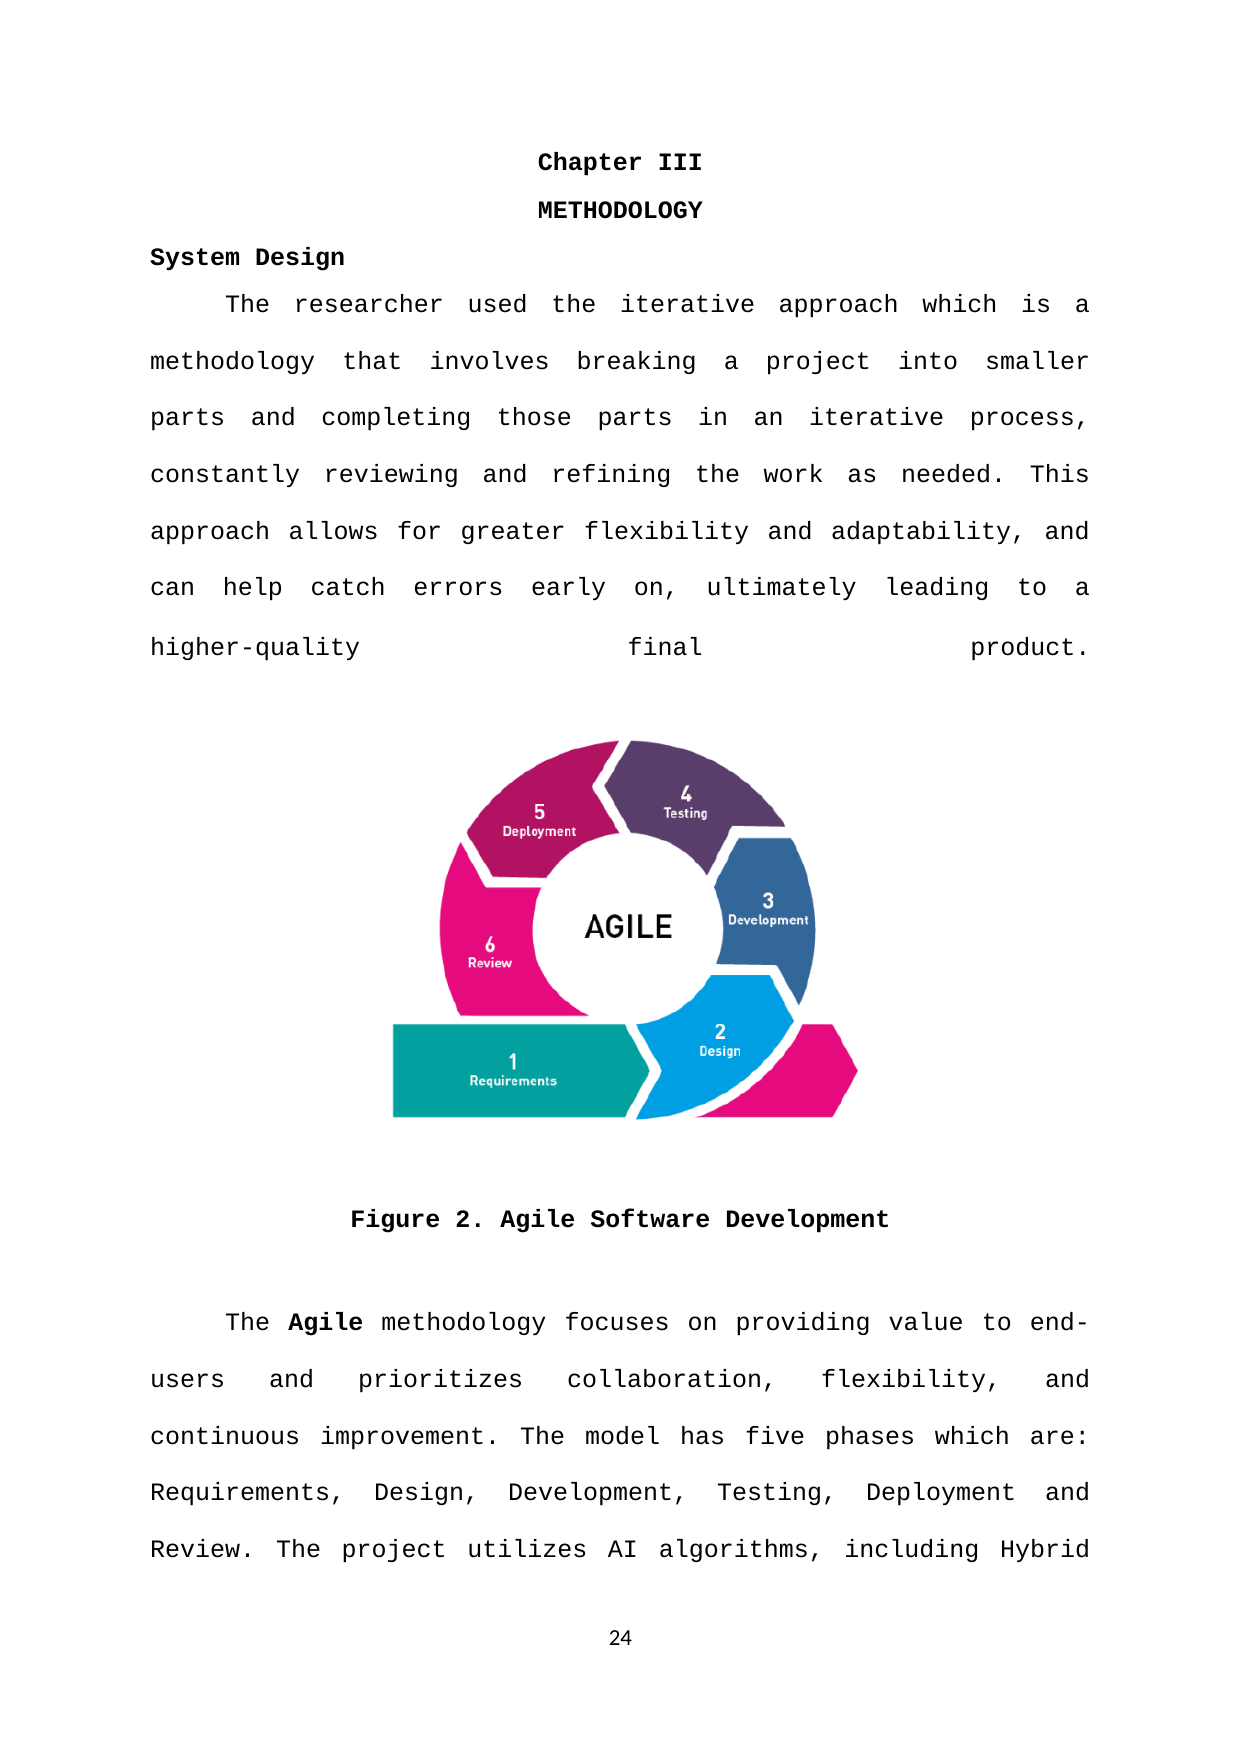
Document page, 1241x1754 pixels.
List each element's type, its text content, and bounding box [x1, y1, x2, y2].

text System Design [150, 244, 1090, 273]
text The researcher used the iterative approach which is a methodology that involves breaking a project into smaller parts and completing those parts in an iterative process, constantly reviewing and refining the work as needed. This approach allows for greater flexibility and adaptability, and can help catch errors early on, ultimately leading to a higher-quality final product. [150, 292, 1090, 691]
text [150, 1310, 1090, 1565]
text Chapter III [150, 150, 1090, 178]
picture [150, 691, 1091, 1162]
text Figure 2. Agile Software Development [150, 1206, 1090, 1234]
text METHODOLOGY [150, 197, 1090, 226]
